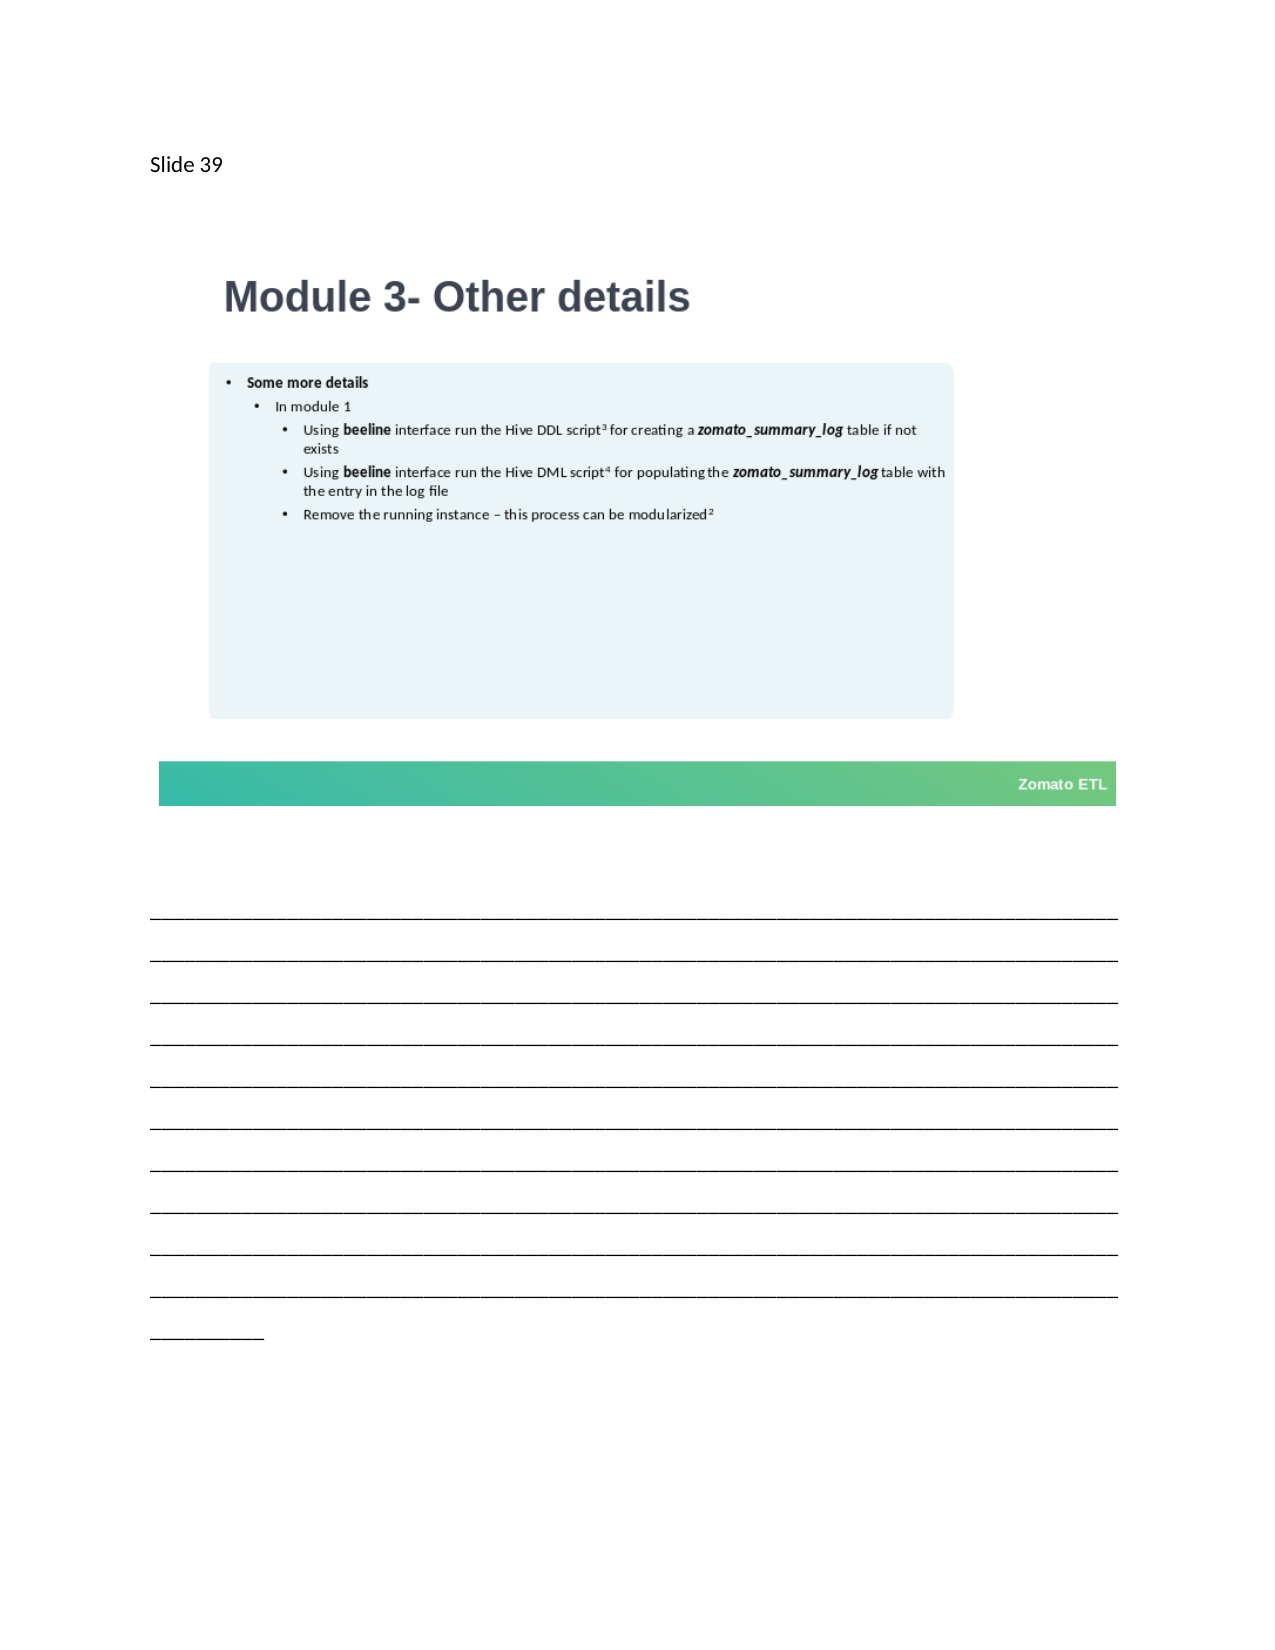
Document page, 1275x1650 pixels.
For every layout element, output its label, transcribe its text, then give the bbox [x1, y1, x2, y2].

text Slide 39 [150, 150, 1125, 178]
text ____________________________________________________________________________________________________________________________________________________________________________________________________________________________________________________________________________________________________________________________________________________________________________________________________________________________________________________________________________________________________________________________________________________________________________________________________________________________________________________________________________________________________________________________________________________________________________________________________________________________________________________________________________________________ [150, 895, 1125, 1343]
